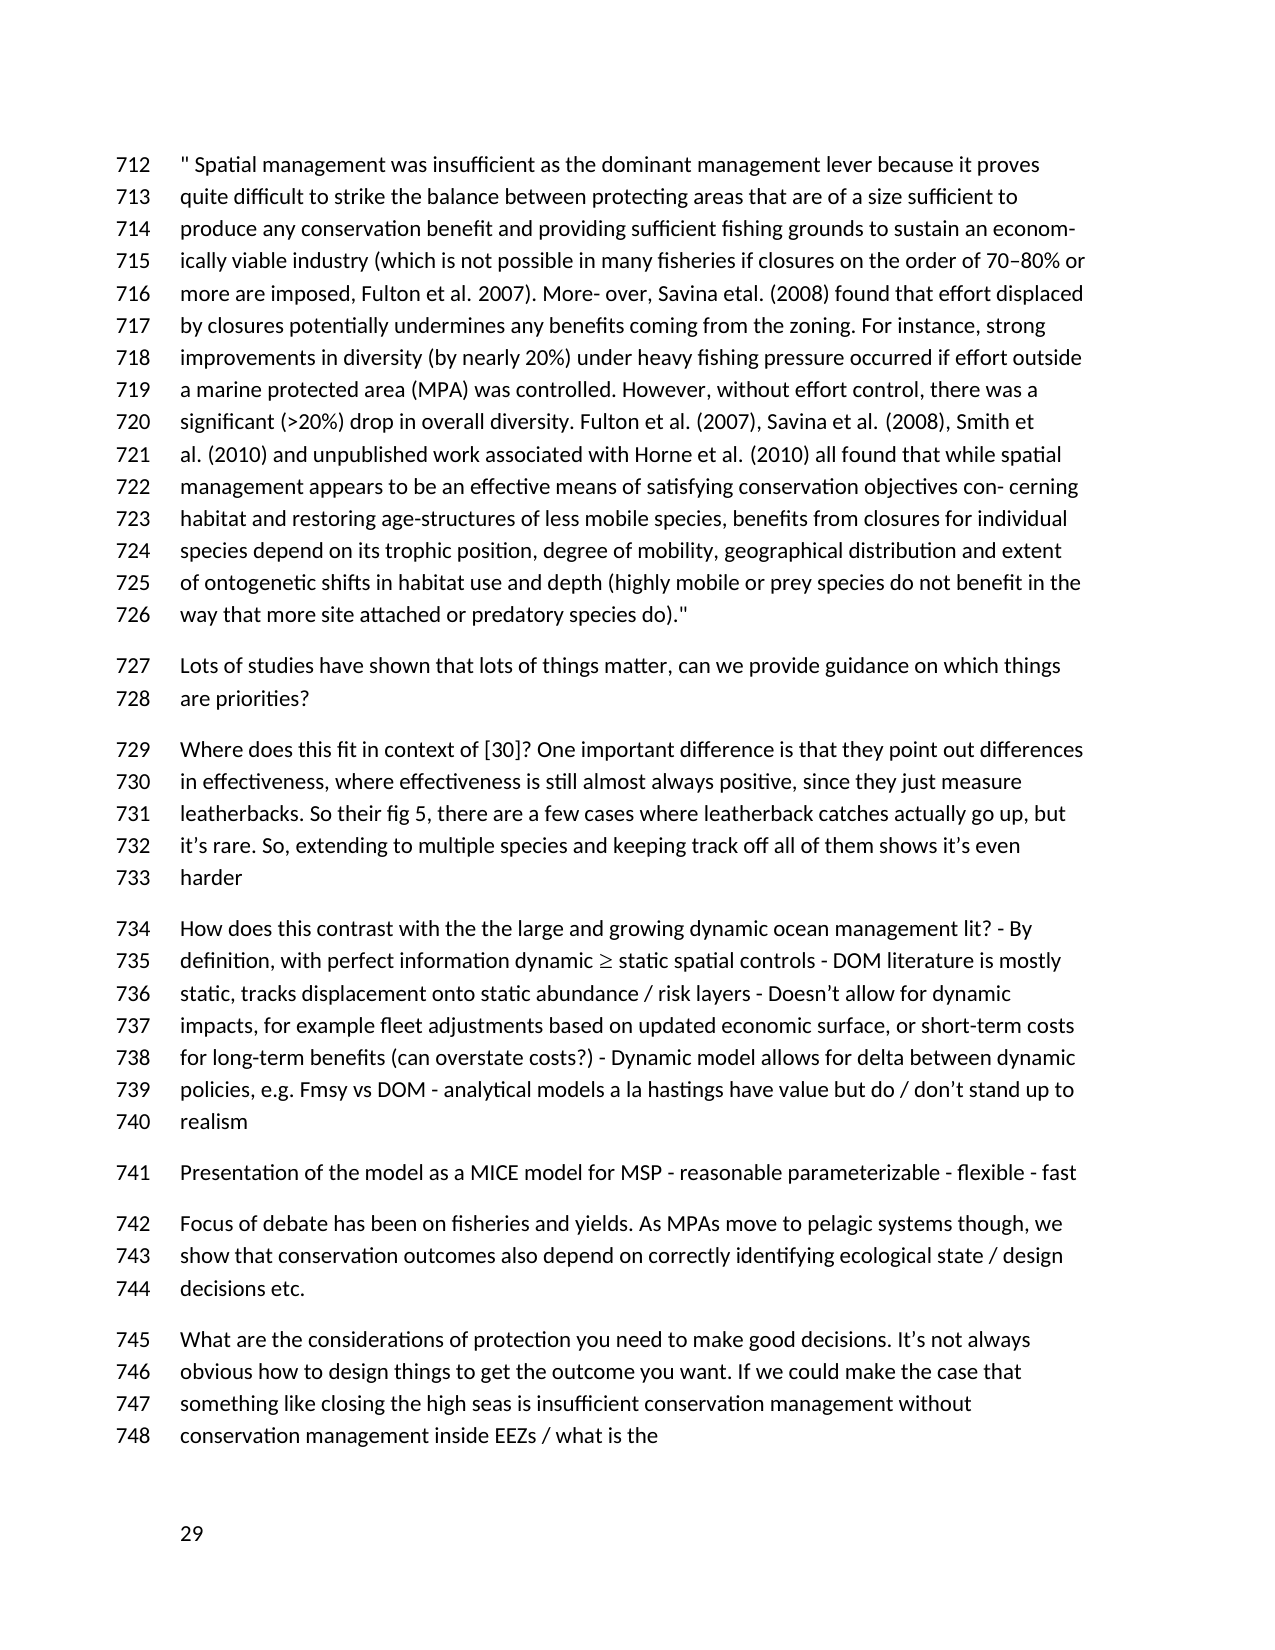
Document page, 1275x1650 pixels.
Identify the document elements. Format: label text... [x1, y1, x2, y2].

text Presentation of the model as a MICE model for MSP - reasonable parameterizable - flexible - fast [180, 1158, 1087, 1186]
text Focus of debate has been on fisheries and yields. As MPAs move to pelagic systems though, we show that conservation outcomes also depend on correctly identifying ecological state / design decisions etc. [180, 1209, 1087, 1302]
text Where does this fit in context of [30]? One important difference is that they point out differences in effectiveness, where effectiveness is still almost always positive, since they just measure leatherbacks. So their fig 5, there are a few cases where leatherback catches actually go up, but it’s rare. So, extending to multiple species and keeping track off all of them shows it’s even harder [180, 735, 1087, 891]
text What are the considerations of protection you need to make good decisions. It’s not always obvious how to design things to get the outcome you want. If we could make the case that something like closing the high seas is insufficient conservation management without conservation management inside EEZs / what is the [180, 1325, 1087, 1449]
text How does this contrast with the the large and growing dynamic ocean management lit? - By definition, with perfect information dynamic static spatial controls - DOM literature is mostly static, tracks displacement onto static abundance / risk layers - Doesn’t allow for dynamic impacts, for example fleet adjustments based on updated economic surface, or short-term costs for long-term benefits (can overstate costs?) - Dynamic model allows for delta between dynamic policies, e.g. Fmsy vs DOM - analytical models a la hastings have value but do / don’t stand up to realism [180, 914, 1087, 1136]
text Lots of studies have shown that lots of things matter, can we provide guidance on which things are priorities? [180, 652, 1087, 712]
text " Spatial management was insufficient as the dominant management lever because it proves quite difficult to strike the balance between protecting areas that are of a size sufficient to produce any conservation benefit and providing sufficient fishing grounds to sustain an econom- ically viable industry (which is not possible in many fisheries if closures on the order of 70–80% or more are imposed, Fulton et al. 2007). More- over, Savina etal. (2008) found that effort displaced by closures potentially undermines any benefits coming from the zoning. For instance, strong improvements in diversity (by nearly 20%) under heavy fishing pressure occurred if effort outside a marine protected area (MPA) was controlled. However, without effort control, there was a significant (>20%) drop in overall diversity. Fulton et al. (2007), Savina et al. (2008), Smith et al. (2010) and unpublished work associated with Horne et al. (2010) all found that while spatial management appears to be an effective means of satisfying conservation objectives con- cerning habitat and restoring age-structures of less mobile species, benefits from closures for individual species depend on its trophic position, degree of mobility, geographical distribution and extent of ontogenetic shifts in habitat use and depth (highly mobile or prey species do not benefit in the way that more site attached or predatory species do)." [180, 150, 1087, 629]
